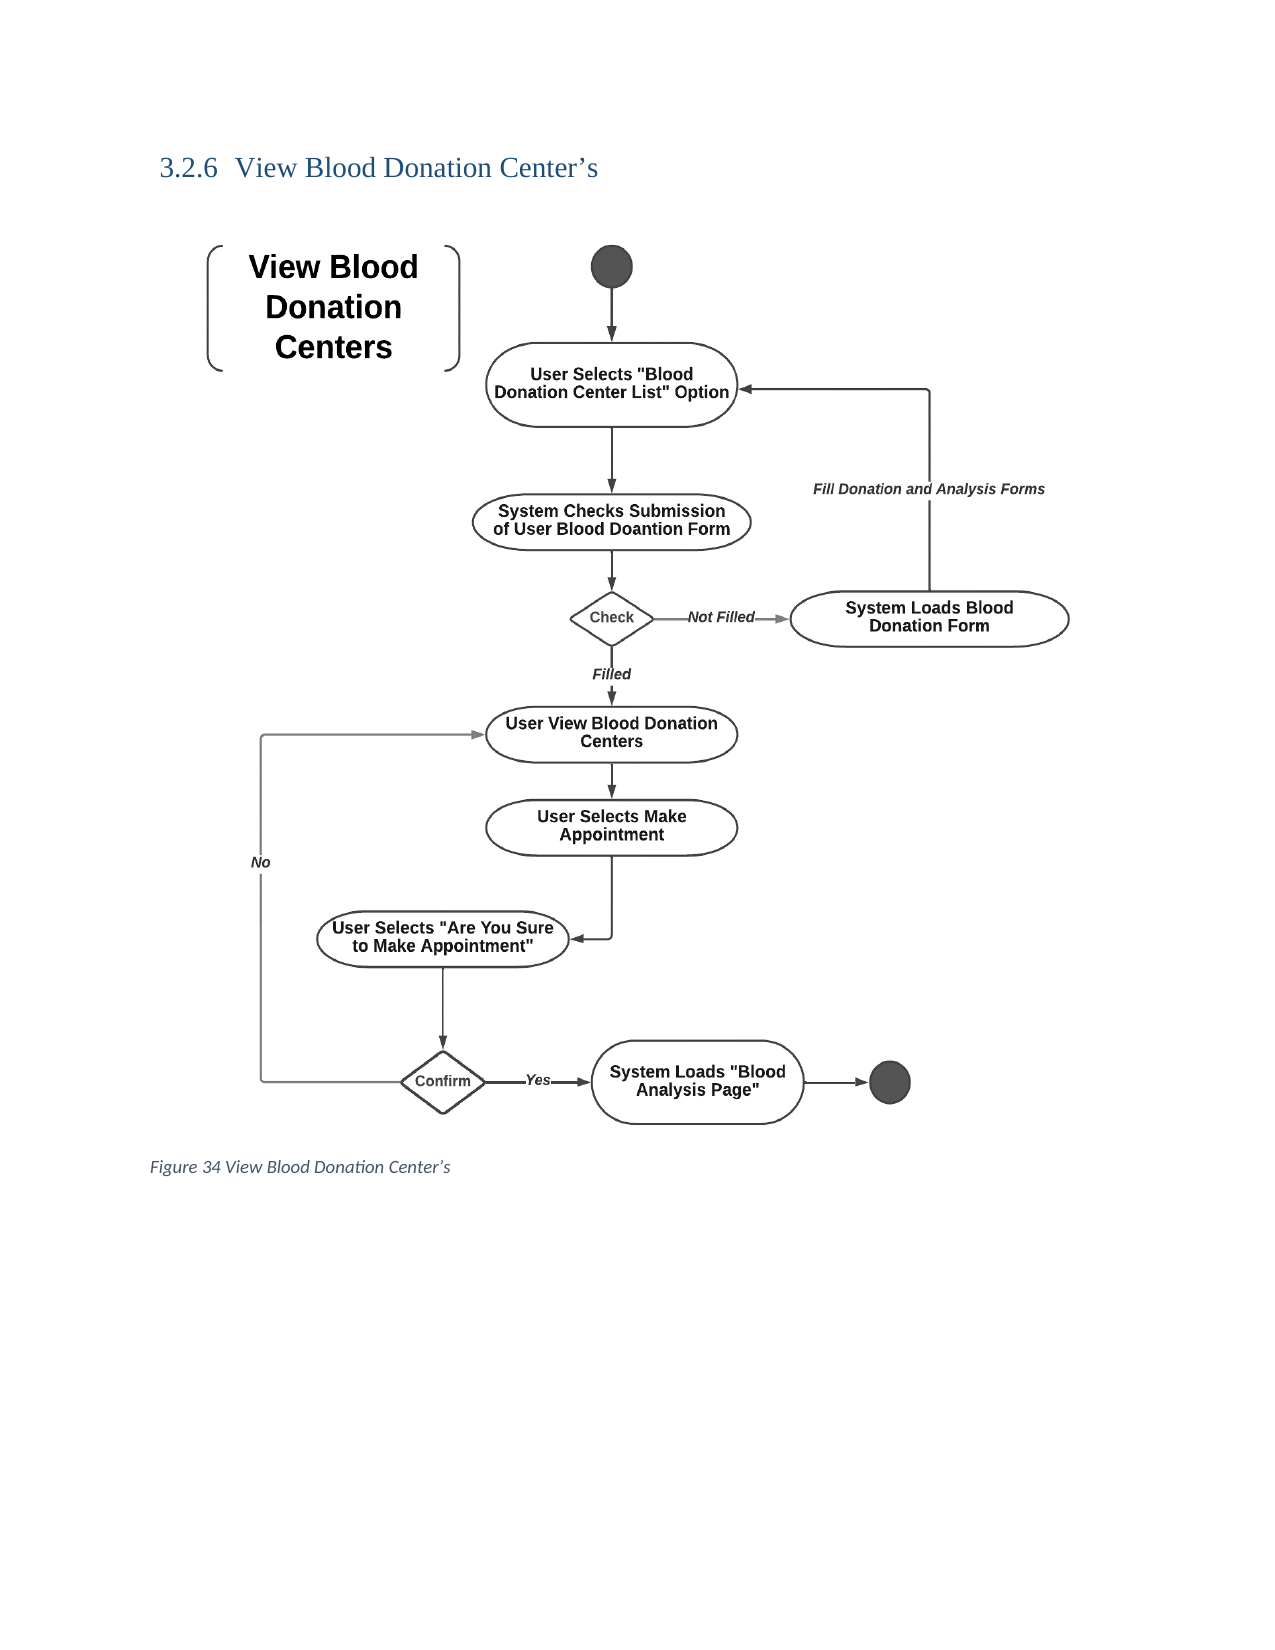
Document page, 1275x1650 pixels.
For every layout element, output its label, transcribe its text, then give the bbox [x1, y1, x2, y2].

subtitle View Blood Donation Center’s [159, 150, 1125, 183]
